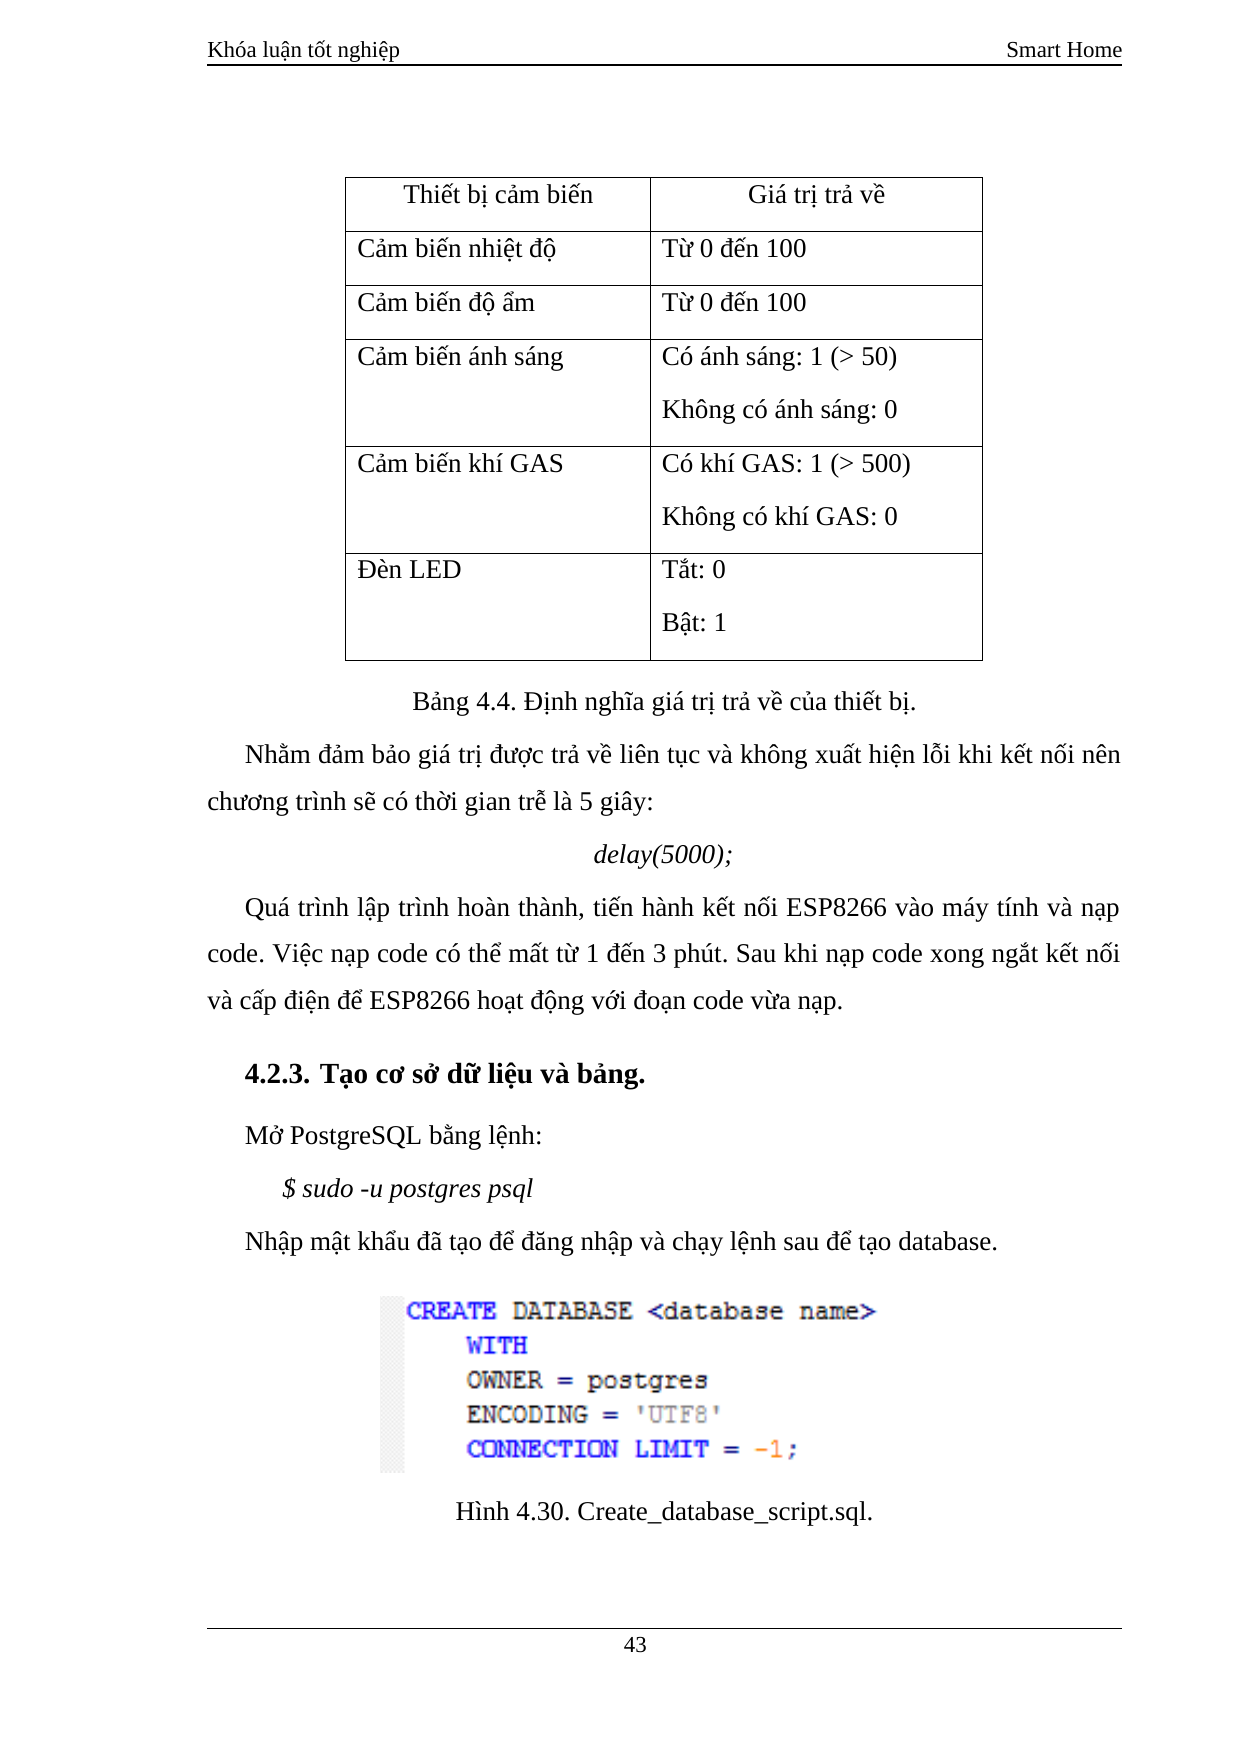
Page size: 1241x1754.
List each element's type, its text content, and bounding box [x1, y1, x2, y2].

text Nhập mật khẩu đã tạo để đăng nhập và chạy lệnh sau để tạo database. [207, 1224, 1122, 1256]
picture [380, 1296, 949, 1473]
table_cell Có khí GAS: 1 (> 500) Không có khí GAS: 0 [651, 447, 982, 553]
table_cell Cảm biến nhiệt độ [346, 232, 650, 285]
text Nhằm đảm bảo giá trị được trả về liên tục và không xuất hiện lỗi khi kết nối nên chương trình sẽ có thời gian trễ là 5 giây: [207, 738, 1122, 816]
table_cell Cảm biến ánh sáng [346, 340, 650, 446]
text $ sudo -u postgres psql [207, 1172, 1122, 1203]
table_cell Từ 0 đến 100 [651, 232, 982, 285]
table_cell Cảm biến độ ẩm [346, 286, 650, 339]
table_header Thiết bị cảm biến [346, 178, 650, 231]
text Mở PostgreSQL bằng lệnh: [207, 1119, 1122, 1150]
table_cell Tắt: 0 Bật: 1 [651, 554, 982, 659]
subtitle Tạo cơ sở dữ liệu và bảng. [244, 1056, 1122, 1089]
table_cell Cảm biến khí GAS [346, 447, 650, 553]
table_cell Có ánh sáng: 1 (> 50) Không có ánh sáng: 0 [651, 340, 982, 446]
table_cell Đèn LED [346, 554, 650, 659]
table_header Giá trị trả về [651, 178, 982, 231]
text delay(5000); [207, 838, 1122, 869]
table_cell Từ 0 đến 100 [651, 286, 982, 339]
text Quá trình lập trình hoàn thành, tiến hành kết nối ESP8266 vào máy tính và nạp code. Việc nạp code có thể mất từ 1 đến 3 phút. Sau khi nạp code xong ngắt kết nối và cấp điện để ESP8266 hoạt động với đoạn code vừa nạp. [207, 891, 1122, 1015]
